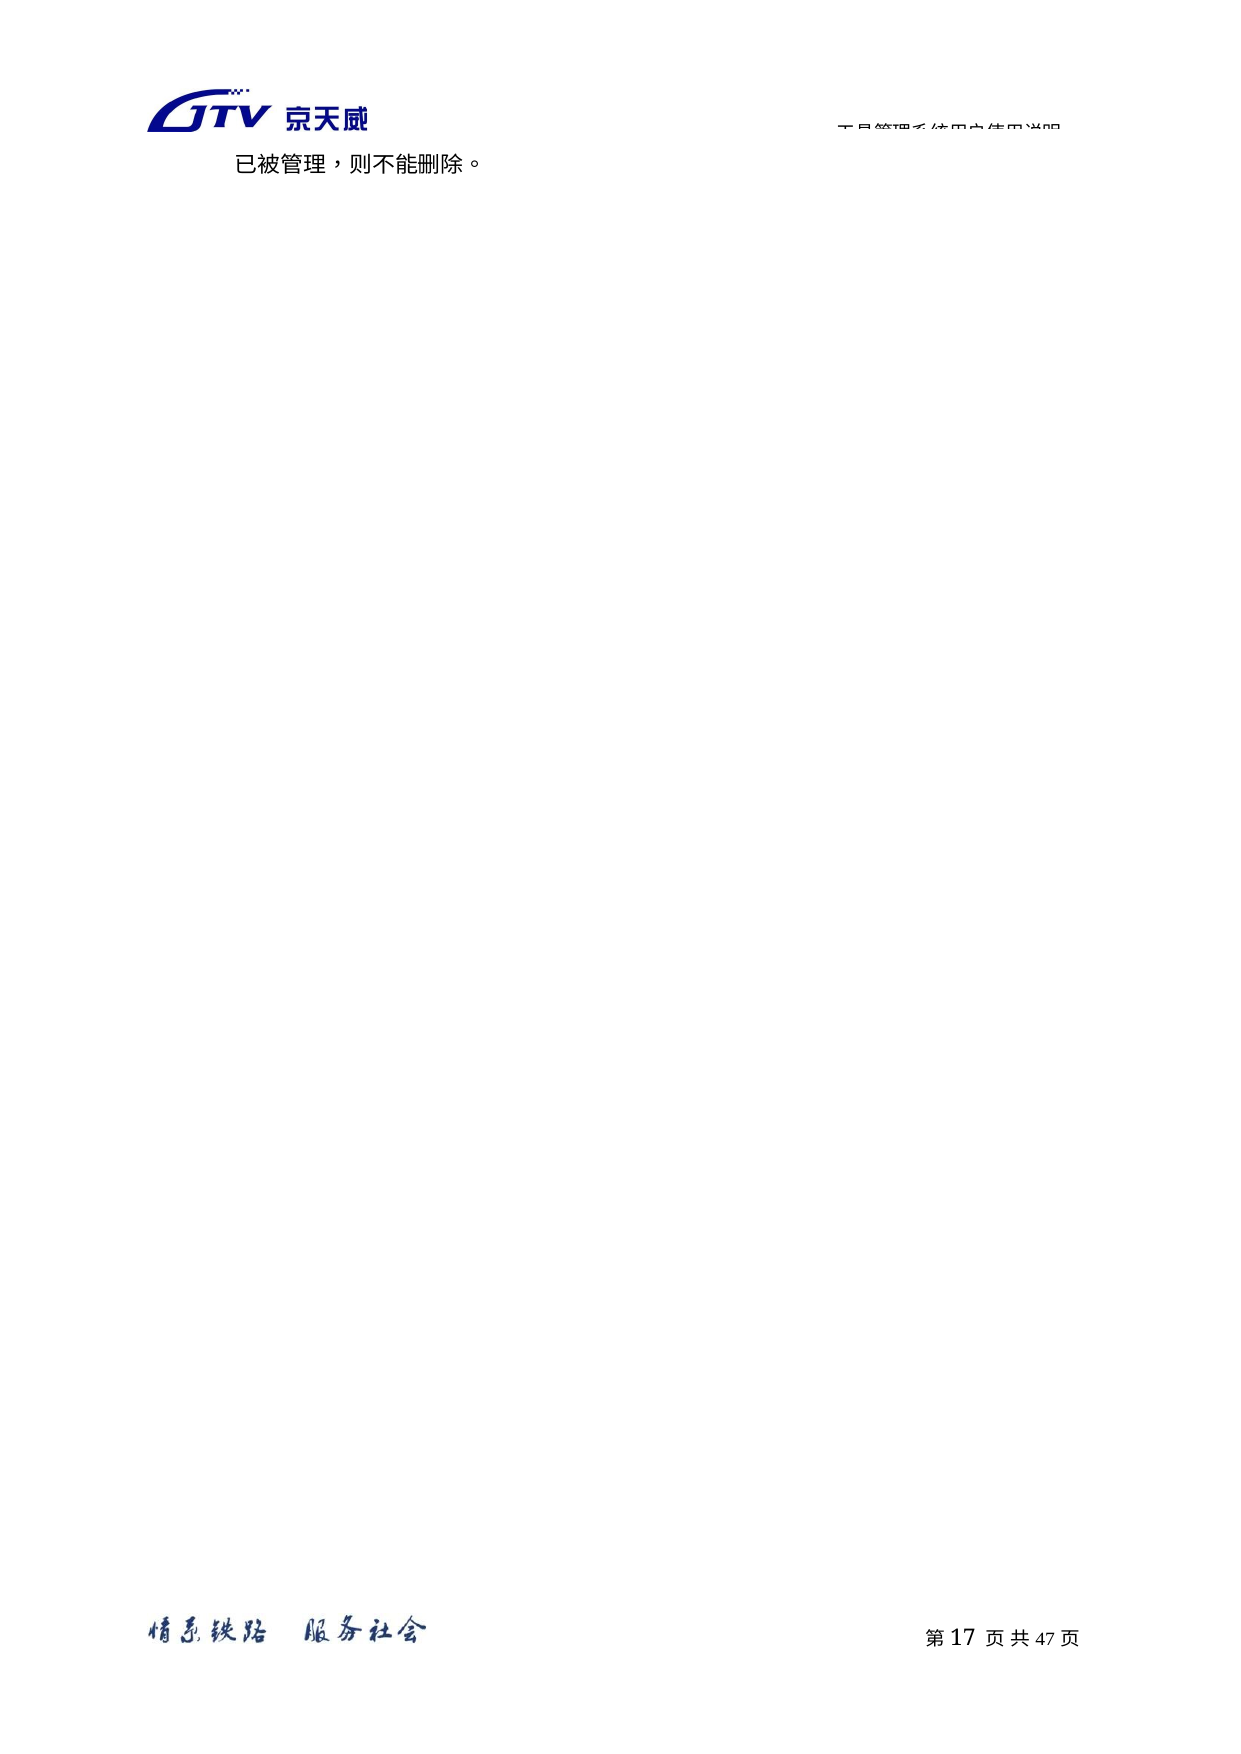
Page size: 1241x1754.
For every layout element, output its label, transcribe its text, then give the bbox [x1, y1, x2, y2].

text  在生产厂商列表中，选中某一行，点击【删除】按钮，可删除选中行信息。但若该生产厂商 已被管理，则不能删除。 [191, 133, 1110, 179]
picture [147, 1613, 428, 1644]
picture [147, 88, 368, 132]
